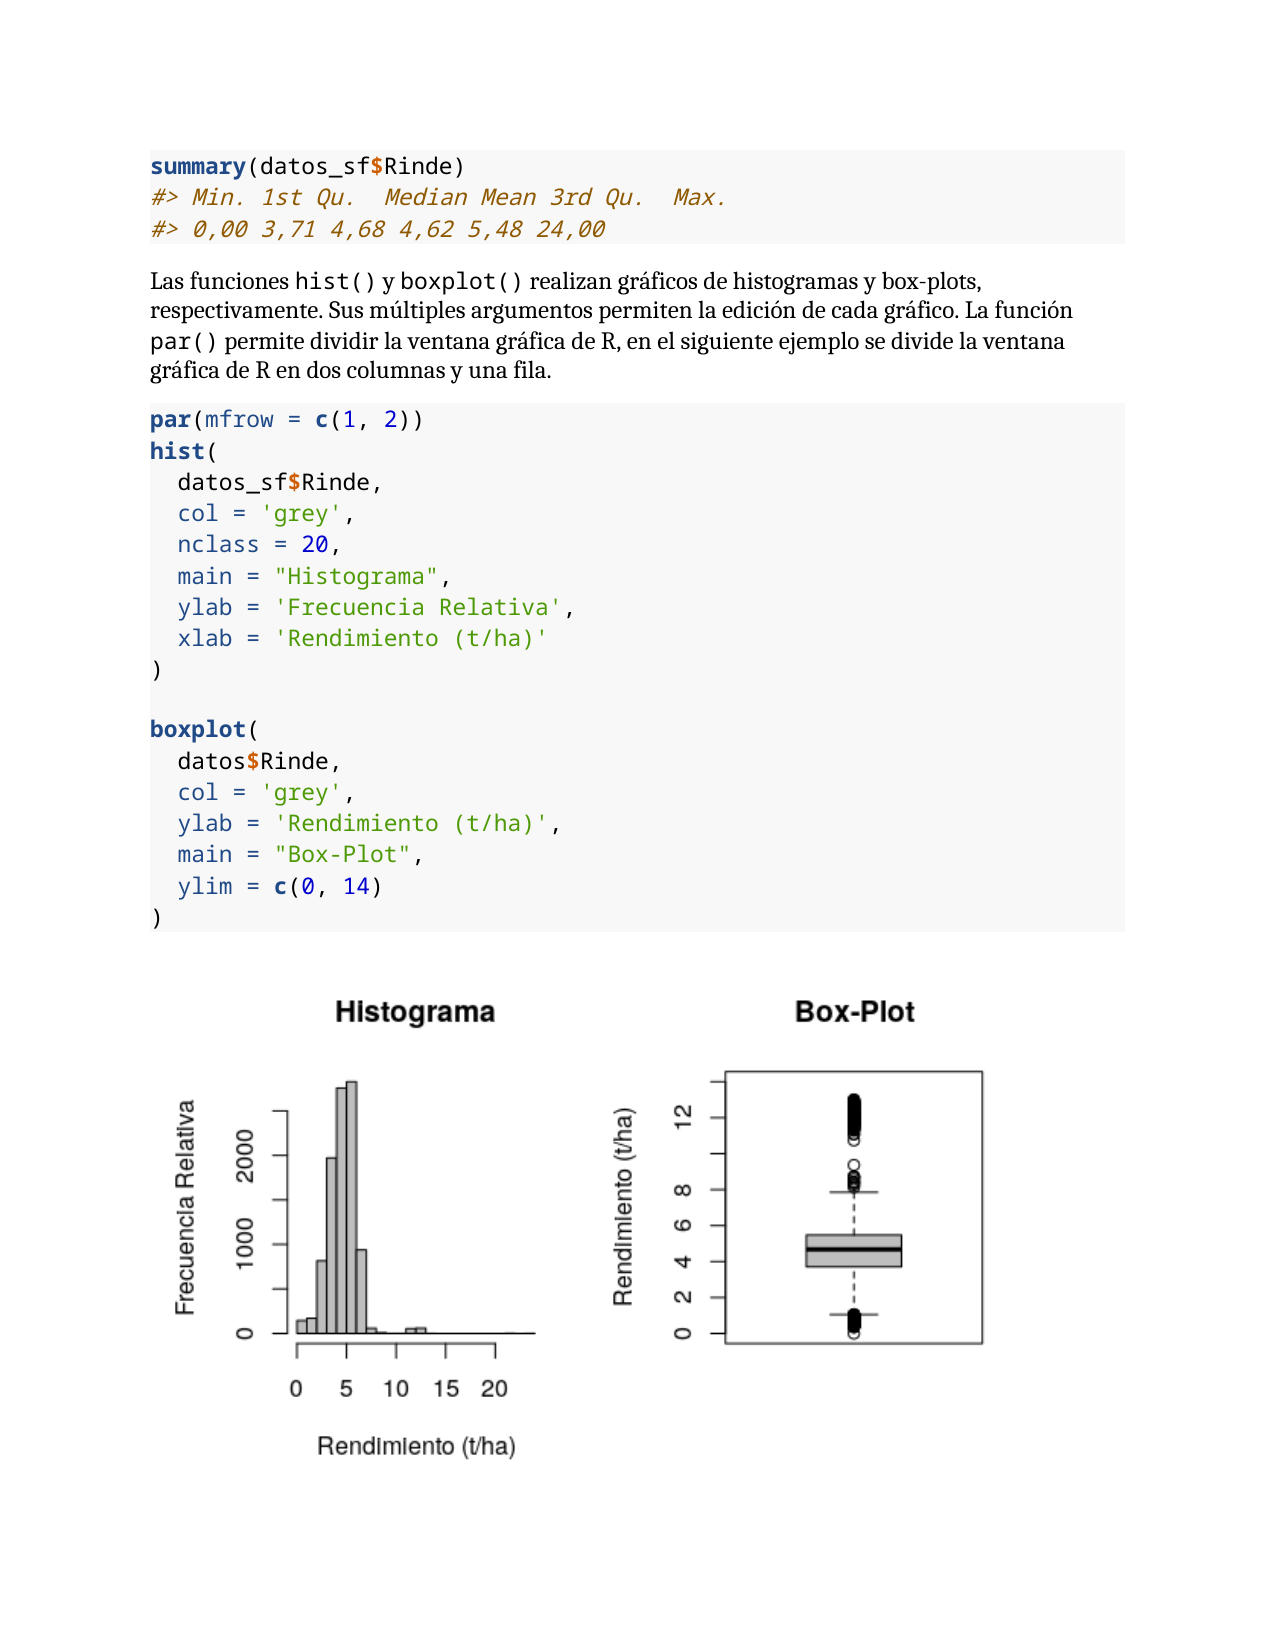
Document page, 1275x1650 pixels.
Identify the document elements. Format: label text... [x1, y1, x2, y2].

text Las funciones hist() y boxplot() realizan gráficos de histogramas y box-plots, respectivamente. Sus múltiples argumentos permiten la edición de cada gráfico. La función par() permite dividir la ventana gráfica de R, en el siguiente ejemplo se divide la ventana gráfica de R en dos columnas y una fila. [150, 264, 1125, 384]
text par(mfrow = c(1, 2)) hist( datos_sf$Rinde, col = 'grey', nclass = 20, main = "Histograma", ylab = 'Frecuencia Relativa', xlab = 'Rendimiento (t/ha)' ) boxplot( datos$Rinde, col = 'grey', ylab = 'Rendimiento (t/ha)', main = "Box-Plot", ylim = c(0, 14) ) [150, 403, 1125, 932]
picture [168, 952, 1044, 1493]
text summary(datos_sf$Rinde) #> Min. 1st Qu. Median Mean 3rd Qu. Max. #> 0,00 3,71 4,68 4,62 5,48 24,00 [150, 150, 1125, 244]
